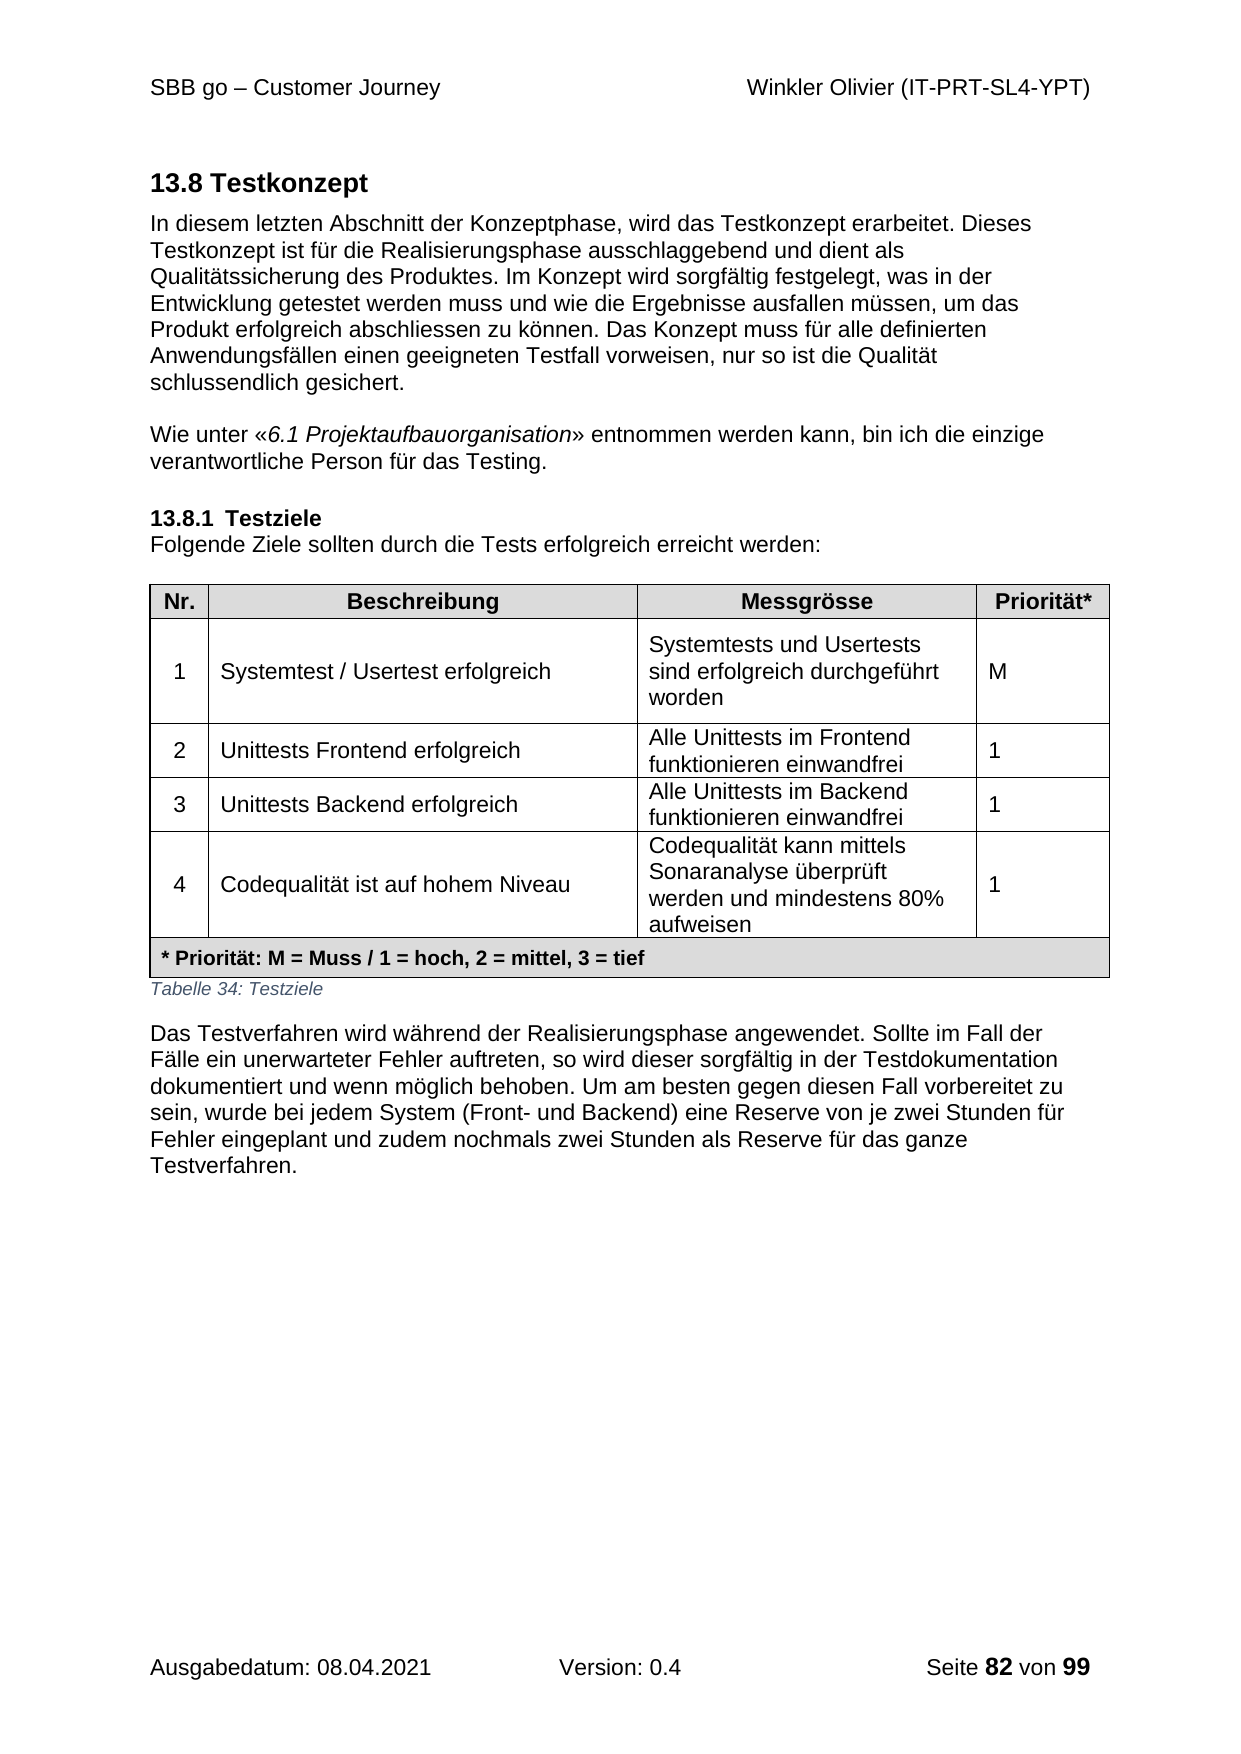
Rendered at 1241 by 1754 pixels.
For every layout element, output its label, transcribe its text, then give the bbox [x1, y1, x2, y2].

table_cell 1 [977, 832, 1109, 937]
table_cell 3 [151, 778, 208, 831]
text Das Testverfahren wird während der Realisierungsphase angewendet. Sollte im Fall der Fälle ein unerwarteter Fehler auftreten, so wird dieser sorgfältig in der Testdokumentation dokumentiert und wenn möglich behoben. Um am besten gegen diesen Fall vorbereitet zu sein, wurde bei jedem System (Front- und Backend) eine Reserve von je zwei Stunden für Fehler eingeplant und zudem nochmals zwei Stunden als Reserve für das ganze Testverfahren. [150, 1020, 1090, 1178]
table_cell 1 [151, 619, 208, 723]
text Wie unter «6.1 Projektaufbauorganisation» entnommen werden kann, bin ich die einzige verantwortliche Person für das Testing. [150, 421, 1090, 474]
table_cell Unittests Backend erfolgreich [209, 778, 637, 831]
table_cell * Priorität: M = Muss / 1 = hoch, 2 = mittel, 3 = tief [151, 938, 1109, 977]
text Folgende Ziele sollten durch die Tests erfolgreich erreicht werden: [150, 531, 1090, 557]
table_header Messgrösse [638, 585, 976, 618]
table_cell Systemtest / Usertest erfolgreich [209, 619, 637, 723]
table_header Nr. [151, 585, 208, 618]
table_cell Codequalität ist auf hohem Niveau [209, 832, 637, 937]
text In diesem letzten Abschnitt der Konzeptphase, wird das Testkonzept erarbeitet. Dieses Testkonzept ist für die Realisierungsphase ausschlaggebend und dient als Qualitätssicherung des Produktes. Im Konzept wird sorgfältig festgelegt, was in der Entwicklung getestet werden muss und wie die Ergebnisse ausfallen müssen, um das Produkt erfolgreich abschliessen zu können. Das Konzept muss für alle definierten Anwendungsfällen einen geeigneten Testfall vorweisen, nur so ist die Qualität schlussendlich gesichert. [150, 210, 1090, 395]
table_cell 2 [151, 724, 208, 777]
text Tabelle 34: Testziele [150, 978, 1090, 999]
table_cell Unittests Frontend erfolgreich [209, 724, 637, 777]
table_cell 1 [977, 724, 1109, 777]
table_header Priorität* [977, 585, 1109, 618]
table_cell 1 [977, 778, 1109, 831]
table_cell Systemtests und Usertests sind erfolgreich durchgeführt worden [638, 619, 976, 723]
table_cell Alle Unittests im Frontend funktionieren einwandfrei [638, 724, 976, 777]
table_cell Alle Unittests im Backend funktionieren einwandfrei [638, 778, 976, 831]
subtitle Testziele [150, 504, 1090, 531]
table_header Beschreibung [209, 585, 637, 618]
table_cell Codequalität kann mittels Sonaranalyse überprüft werden und mindestens 80% aufweisen [638, 832, 976, 937]
table_cell M [977, 619, 1109, 723]
subtitle Testkonzept [150, 167, 1090, 198]
table_cell 4 [151, 832, 208, 937]
